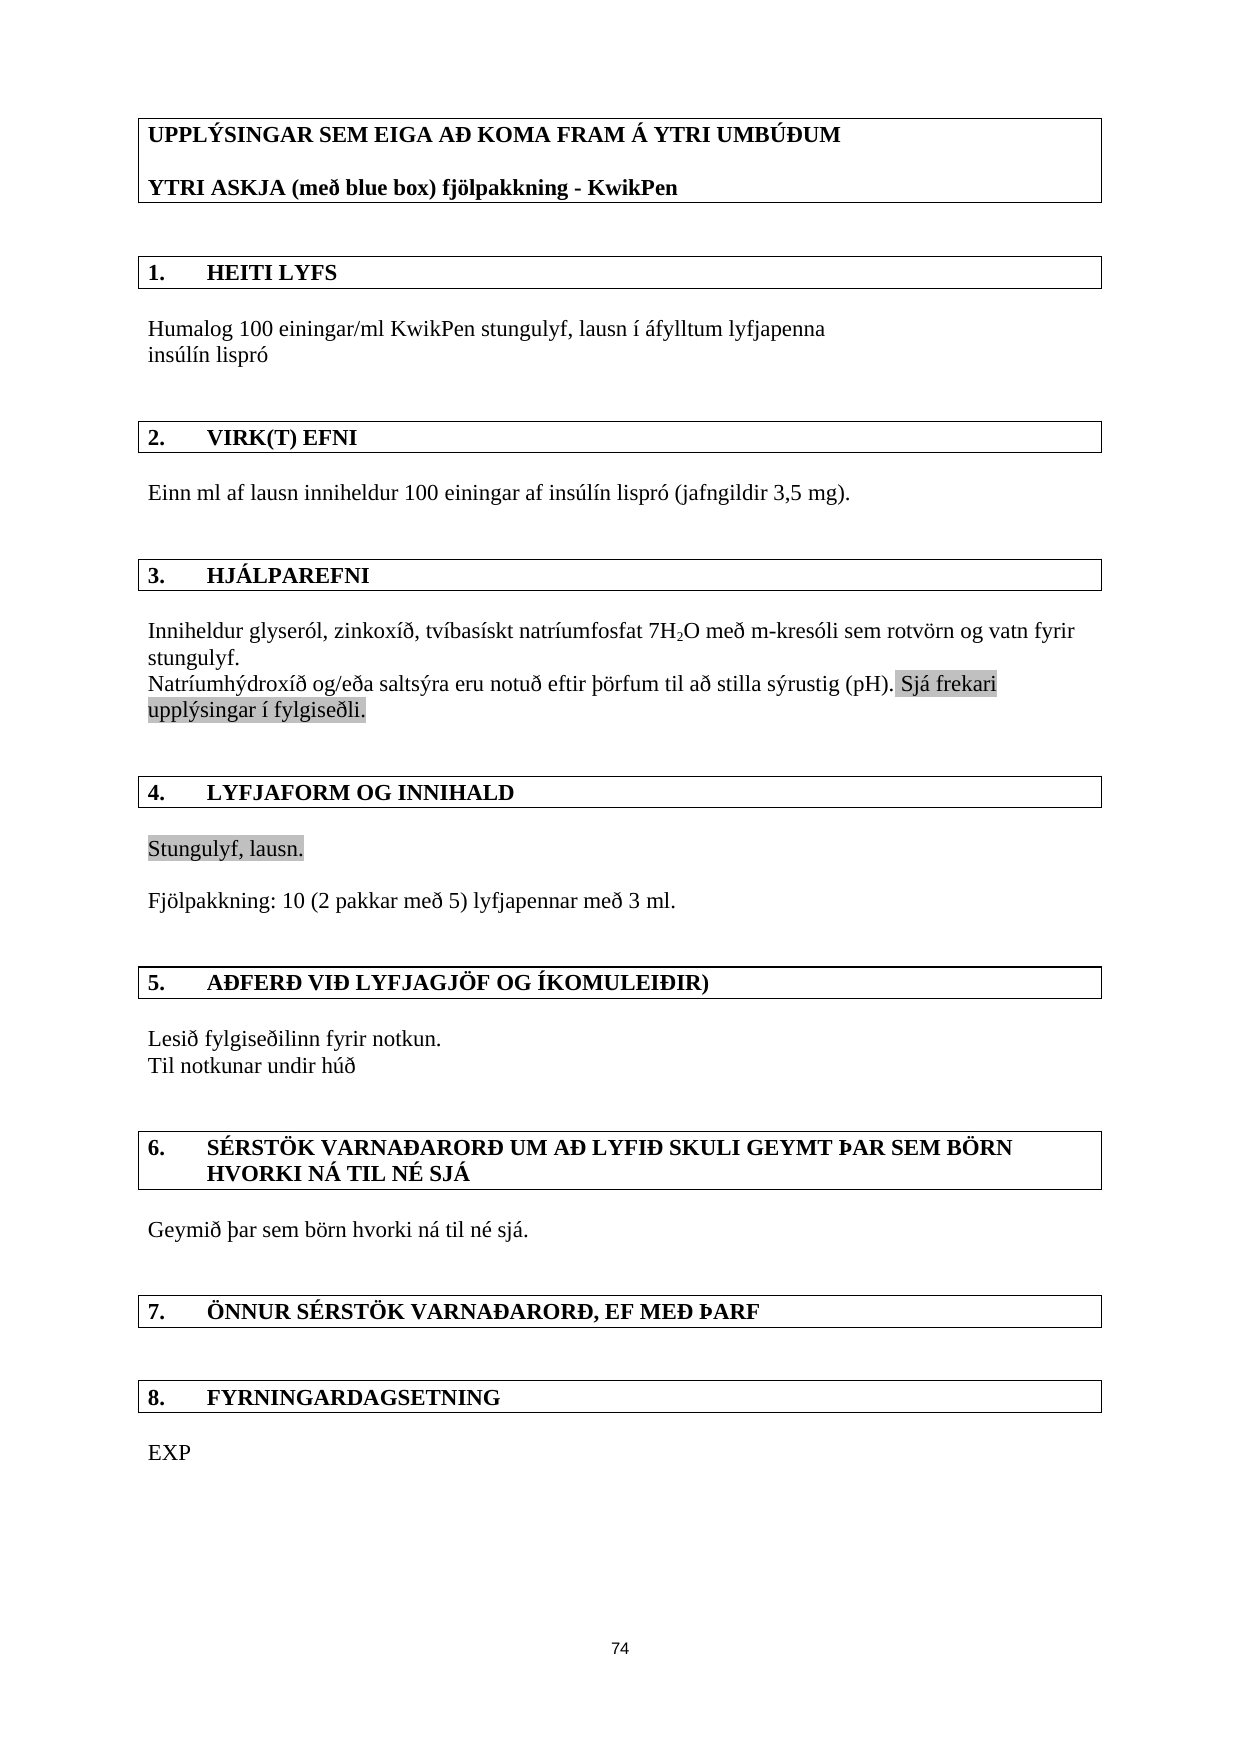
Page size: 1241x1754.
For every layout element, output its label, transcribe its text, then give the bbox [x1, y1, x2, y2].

text Fjölpakkning: 10 (2 pakkar með 5) lyfjapennar með 3 ml. [148, 887, 1093, 914]
text 8. FYRNINGARDAGSETNING [139, 1381, 1101, 1412]
text 1. HEITI LYFS [139, 257, 1101, 288]
text Humalog 100 einingar/ml KwikPen stungulyf, lausn í áfylltum lyfjapenna [148, 315, 1093, 341]
text YTRI ASKJA (með blue box) fjölpakkning - KwikPen [139, 171, 1101, 202]
text Lesið fylgiseðilinn fyrir notkun. [148, 1025, 1093, 1052]
text 3. HJÁLPAREFNI [139, 560, 1101, 590]
text UPPLÝSINGAR SEM EIGA AÐ KOMA FRAM Á YTRI UMBÚÐUM [139, 119, 1101, 148]
text EXP [148, 1439, 1093, 1466]
text Inniheldur glyseról, zinkoxíð, tvíbasískt natríumfosfat 7H2O með m-kresóli sem rotvörn og vatn fyrir stungulyf. [148, 617, 1093, 670]
text insúlín lispró [148, 341, 1093, 368]
text Geymið þar sem börn hvorki ná til né sjá. [148, 1216, 1093, 1242]
text 6. SÉRSTÖK VARNAÐARORÐ UM AÐ LYFIÐ SKULI GEYMT ÞAR SEM BÖRN HVORKI NÁ TIL NÉ SJÁ [139, 1132, 1101, 1189]
text Natríumhýdroxíð og/eða saltsýra eru notuð eftir þörfum til að stilla sýrustig (pH). Sjá frekari upplýsingar í fylgiseðli. [148, 670, 1093, 723]
text Stungulyf, lausn. [148, 834, 1093, 861]
text Einn ml af lausn inniheldur 100 einingar af insúlín lispró (jafngildir 3,5 mg). [148, 479, 1093, 506]
text 5. AÐFERÐ VIÐ LYFJAGJÖF OG ÍKOMULEIÐIR) [139, 968, 1101, 998]
text 2. VIRK(T) EFNI [139, 422, 1101, 452]
text 7. ÖNNUR SÉRSTÖK VARNAÐARORÐ, EF MEÐ ÞARF [139, 1296, 1101, 1327]
text 4. LYFJAFORM OG INNIHALD [139, 777, 1101, 807]
text Til notkunar undir húð [148, 1052, 1093, 1078]
